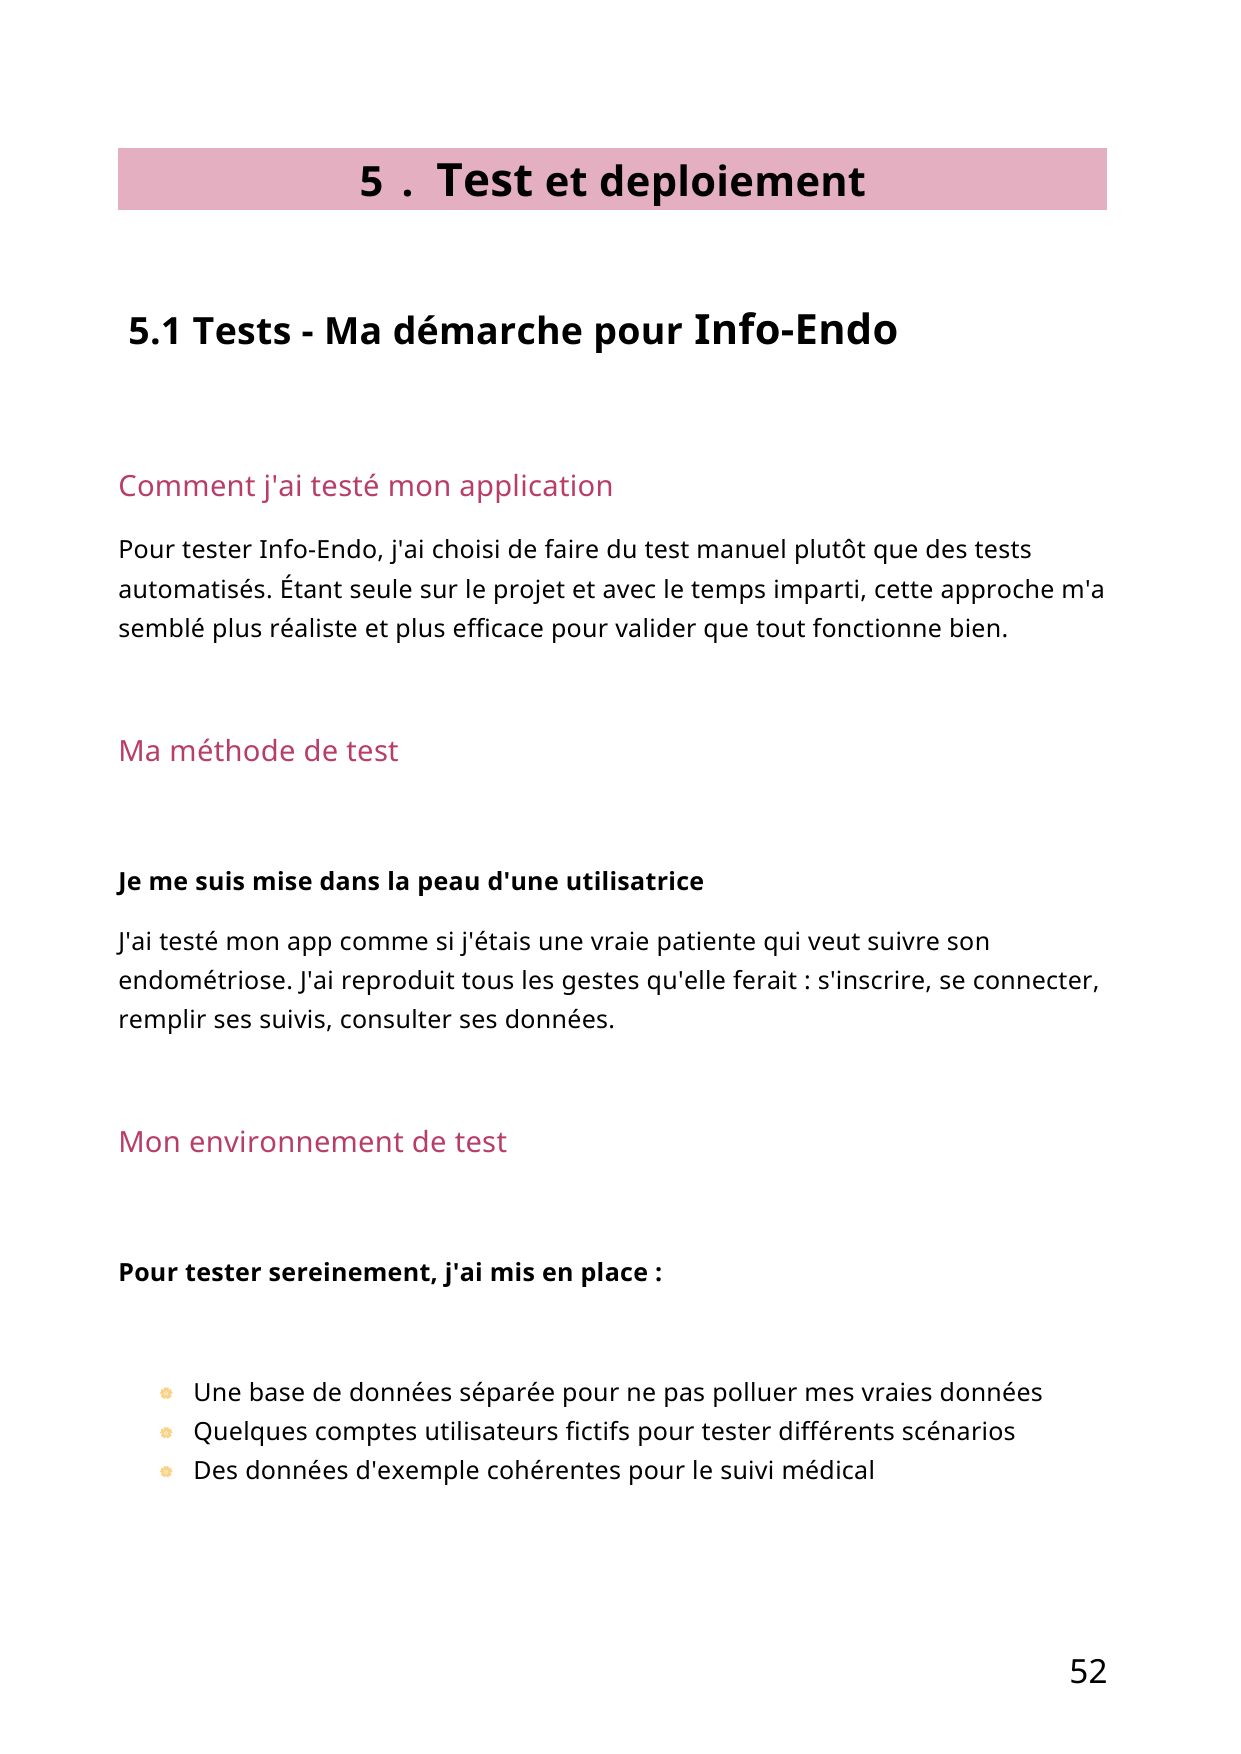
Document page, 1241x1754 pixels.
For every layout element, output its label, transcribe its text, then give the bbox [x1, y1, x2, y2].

text 5.1 Tests - Ma démarche pour Info-Endo [118, 300, 1107, 357]
picture [156, 1424, 177, 1441]
list . Test et deploiement [118, 148, 1107, 210]
list Quelques comptes utilisateurs fictifs pour tester différents scénarios [156, 1414, 1107, 1448]
picture [156, 1463, 177, 1480]
text J'ai testé mon app comme si j'étais une vraie patiente qui veut suivre son endométriose. J'ai reproduit tous les gestes qu'elle ferait : s'inscrire, se connecter, remplir ses suivis, consulter ses données. [118, 923, 1107, 1036]
text Pour tester Info-Endo, j'ai choisi de faire du test manuel plutôt que des tests automatisés. Étant seule sur le projet et avec le temps imparti, cette approche m'a semblé plus réaliste et plus efficace pour valider que tout fonctionne bien. [118, 532, 1107, 644]
list Une base de données séparée pour ne pas polluer mes vraies données [156, 1374, 1107, 1409]
text Pour tester sereinement, j'ai mis en place : [118, 1254, 1107, 1289]
text Mon environnement de test [118, 1122, 1107, 1161]
text Je me suis mise dans la peau d'une utilisatrice [118, 863, 1107, 897]
list Des données d'exemple cohérentes pour le suivi médical [156, 1453, 1107, 1487]
text Comment j'ai testé mon application [118, 466, 1107, 505]
text Ma méthode de test [118, 730, 1107, 770]
picture [156, 1384, 177, 1402]
